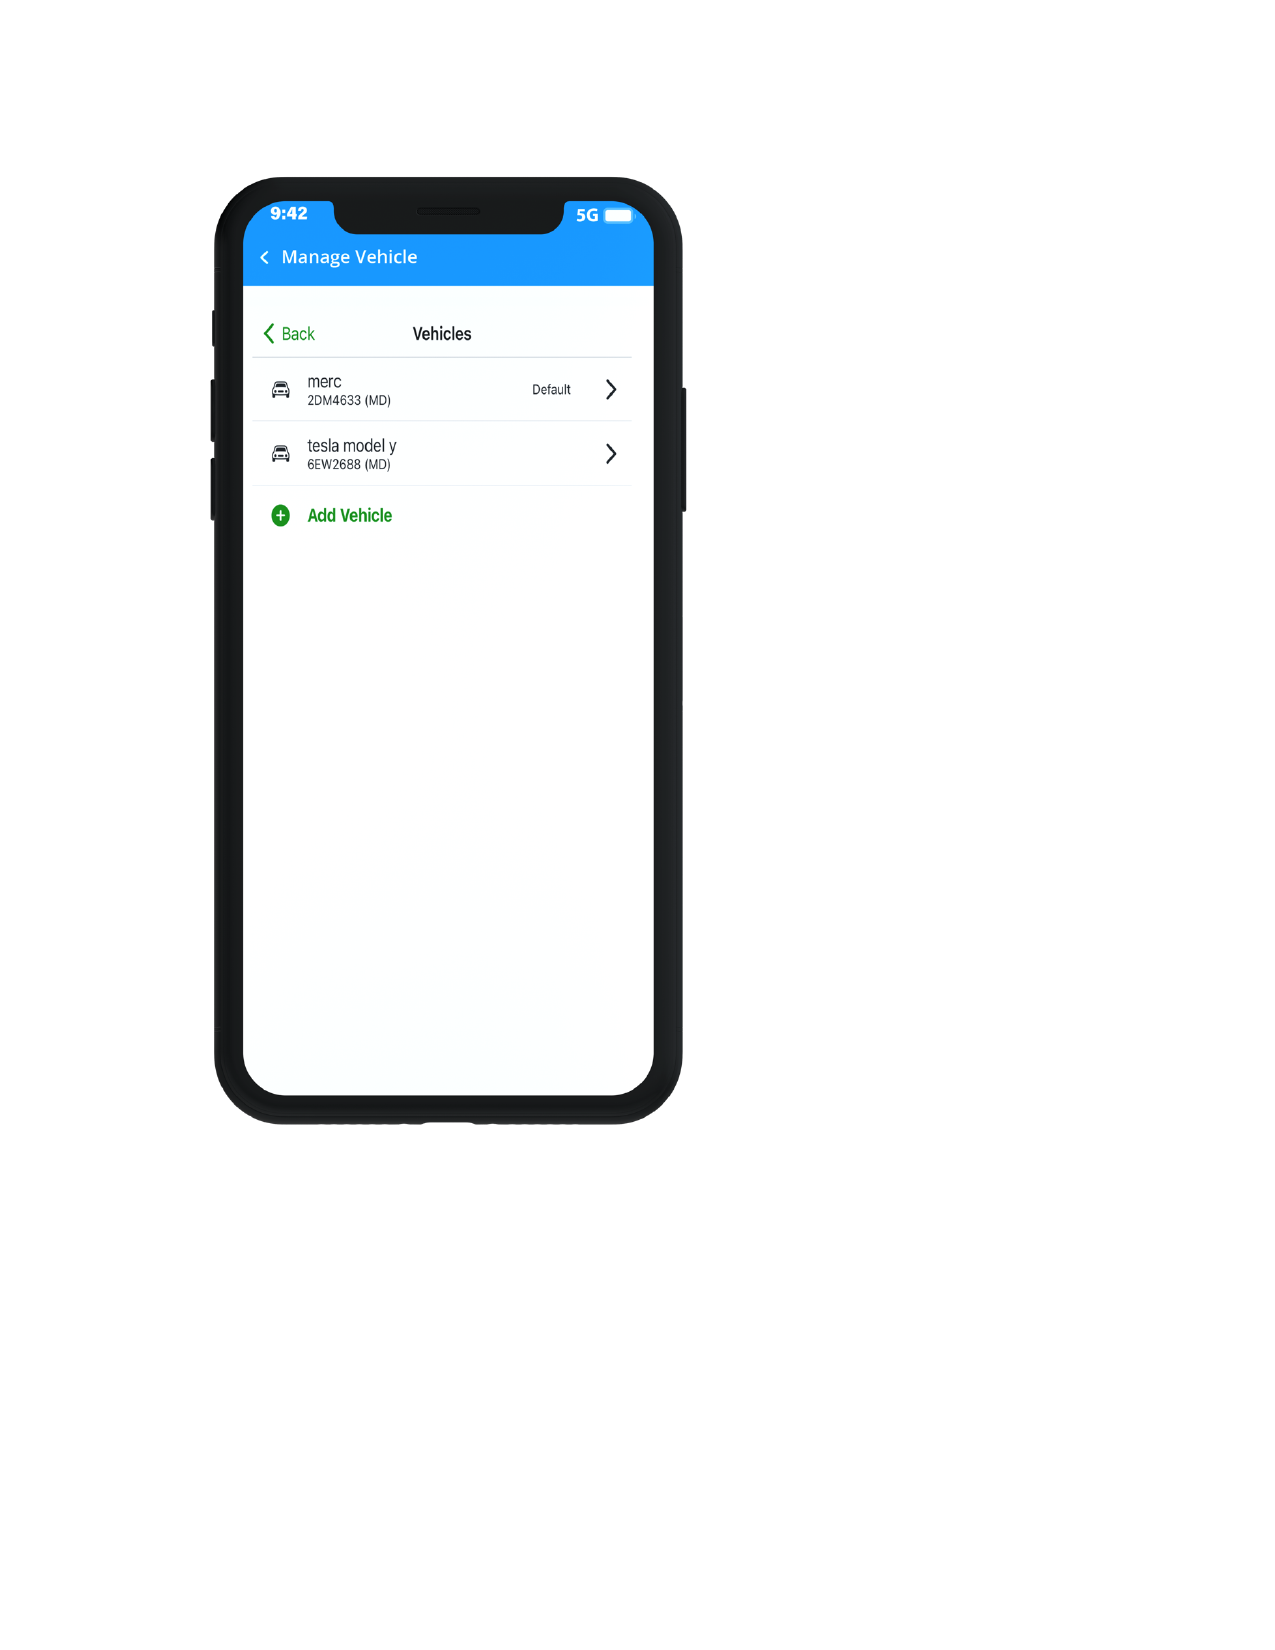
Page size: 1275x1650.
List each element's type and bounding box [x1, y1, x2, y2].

picture [150, 150, 741, 1144]
